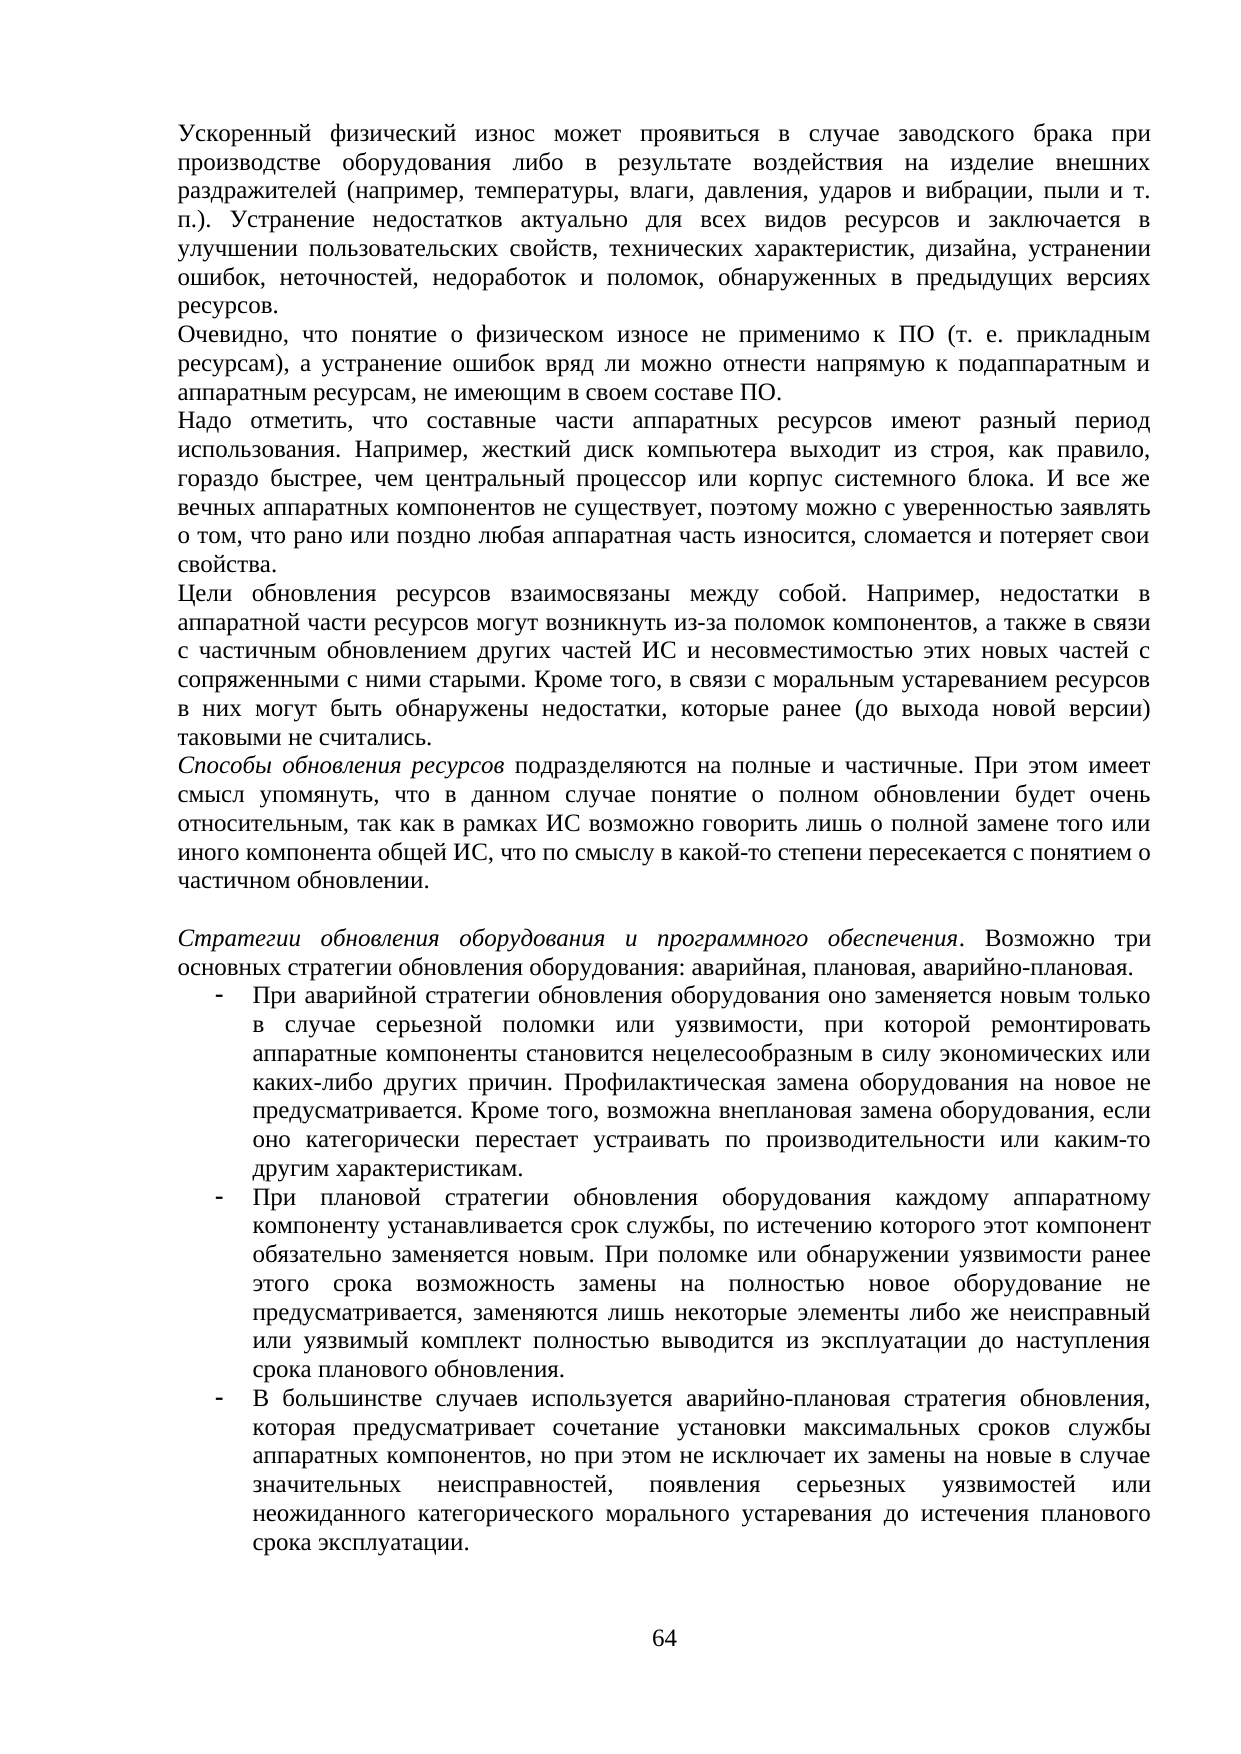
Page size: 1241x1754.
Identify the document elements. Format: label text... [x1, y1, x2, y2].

list При плановой стратегии обновления оборудования каждому аппаратному компоненту устанавливается срок службы, по истечению которого этот компонент обязательно заменяется новым. При поломке или обнаружении уязвимости ранее этого срока возможность замены на полностью новое оборудование не предусматривается, заменяются лишь некоторые элементы либо же неисправный или уязвимый комплект полностью выводится из эксплуатации до наступления срока планового обновления. [215, 1182, 1152, 1383]
list При аварийной стратегии обновления оборудования оно заменяется новым только в случае серьезной поломки или уязвимости, при которой ремонтировать аппаратные компоненты становится нецелесообразным в силу экономических или каких-либо других причин. Профилактическая замена оборудования на новое не предусматривается. Кроме того, возможна внеплановая замена оборудования, если оно категорически перестает устраивать по производительности или каким-то другим характеристикам. [215, 981, 1152, 1182]
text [177, 118, 1152, 319]
text Надо отметить, что составные части аппаратных ресурсов имеют разный период использования. Например, жесткий диск компьютера выходит из строя, как правило, гораздо быстрее, чем центральный процессор или корпус системного блока. И все же вечных аппаратных компонентов не существует, поэтому можно с уверенностью заявлять о том, что рано или поздно любая аппаратная часть износится, сломается и потеряет свои свойства. [177, 406, 1152, 578]
text Очевидно, что понятие о физическом износе не применимо к ПО (т. е. прикладным ресурсам), а устранение ошибок вряд ли можно отнести напрямую к подаппаратным и аппаратным ресурсам, не имеющим в своем составе ПО. [177, 319, 1152, 406]
text Цели обновления ресурсов взаимосвязаны между собой. Например, недостатки в аппаратной части ресурсов могут возникнуть из-за поломок компонентов, а также в связи с частичным обновлением других частей ИС и несовместимостью этих новых частей с сопряженными с ними старыми. Кроме того, в связи с моральным устареванием ресурсов в них могут быть обнаружены недостатки, которые ранее (до выхода новой версии) таковыми не считались. [177, 578, 1152, 751]
text Стратегии обновления оборудования и программного обеспечения. Возможно три основных стратегии обновления оборудования: аварийная, плановая, аварийно-плановая. [177, 923, 1152, 981]
list В большинстве случаев используется аварийно-плановая стратегия обновления, которая предусматривает сочетание установки максимальных сроков службы аппаратных компонентов, но при этом не исключает их замены на новые в случае значительных неисправностей, появления серьезных уязвимостей или неожиданного категорического морального устаревания до истечения планового срока эксплуатации. [215, 1383, 1152, 1556]
text Способы обновления ресурсов подразделяются на полные и частичные. При этом имеет смысл упомянуть, что в данном случае понятие о полном обновлении будет очень относительным, так как в рамках ИС возможно говорить лишь о полной замене того или иного компонента общей ИС, что по смыслу в какой-то степени пересекается с понятием о частичном обновлении. [177, 751, 1152, 894]
